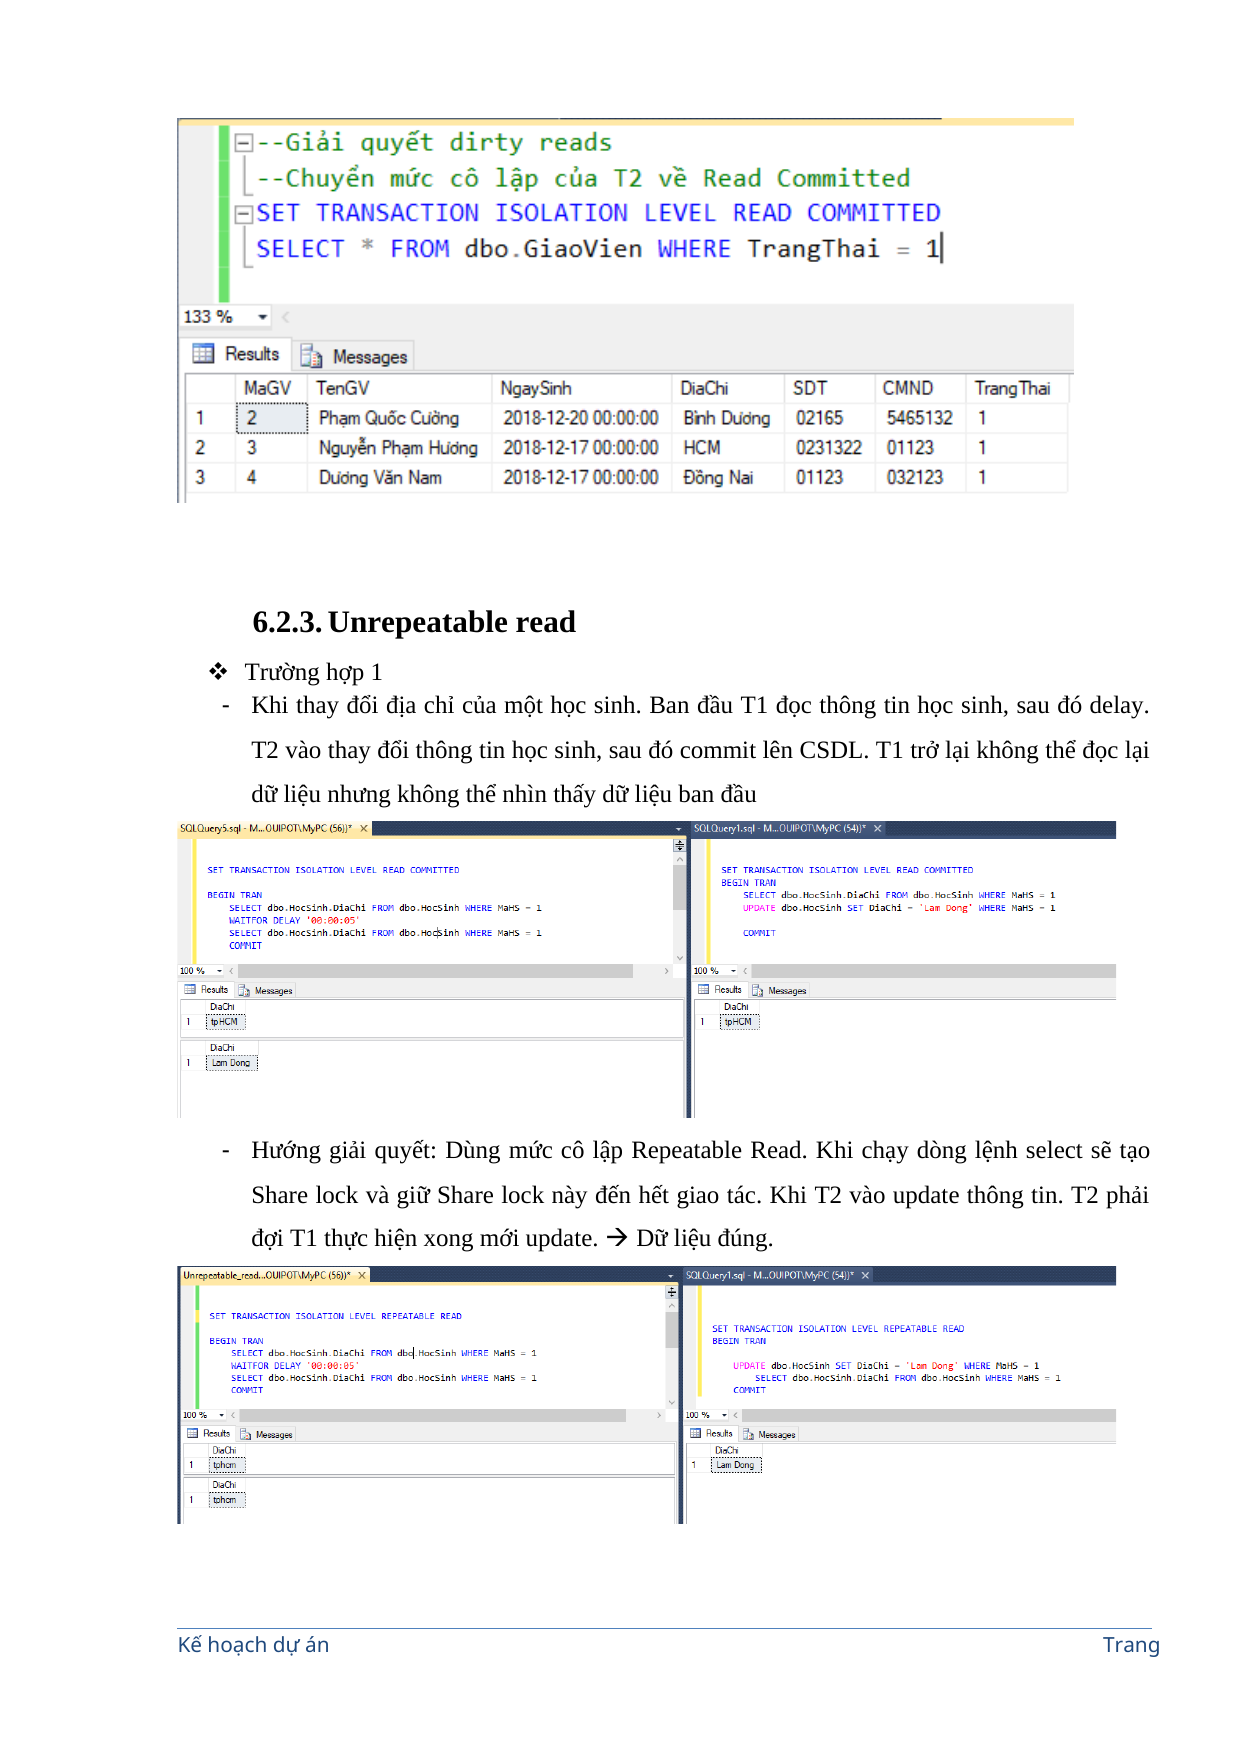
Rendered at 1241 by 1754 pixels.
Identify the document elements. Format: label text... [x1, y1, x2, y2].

picture [177, 118, 1074, 503]
list Hướng giải quyết: Dùng mức cô lập Repeatable Read. Khi chạy dòng lệnh select sẽ tạo Share lock và giữ Share lock này đến hết giao tác. Khi T2 vào update thông tin. T2 phải đợi T1 thực hiện xong mới update. Dữ liệu đúng. [222, 1131, 1152, 1252]
list Trường hợp 1 [207, 657, 1152, 686]
picture [177, 821, 1117, 1118]
list Unrepeatable read [252, 603, 1152, 639]
list Khi thay đổi địa chỉ của một học sinh. Ban đầu T1 đọc thông tin học sinh, sau đó delay. T2 vào thay đổi thông tin học sinh, sau đó commit lên CSDL. T1 trở lại không thể đọc lại dữ liệu nhưng không thể nhìn thấy dữ liệu ban đầu [222, 687, 1152, 807]
picture [177, 1266, 1117, 1524]
